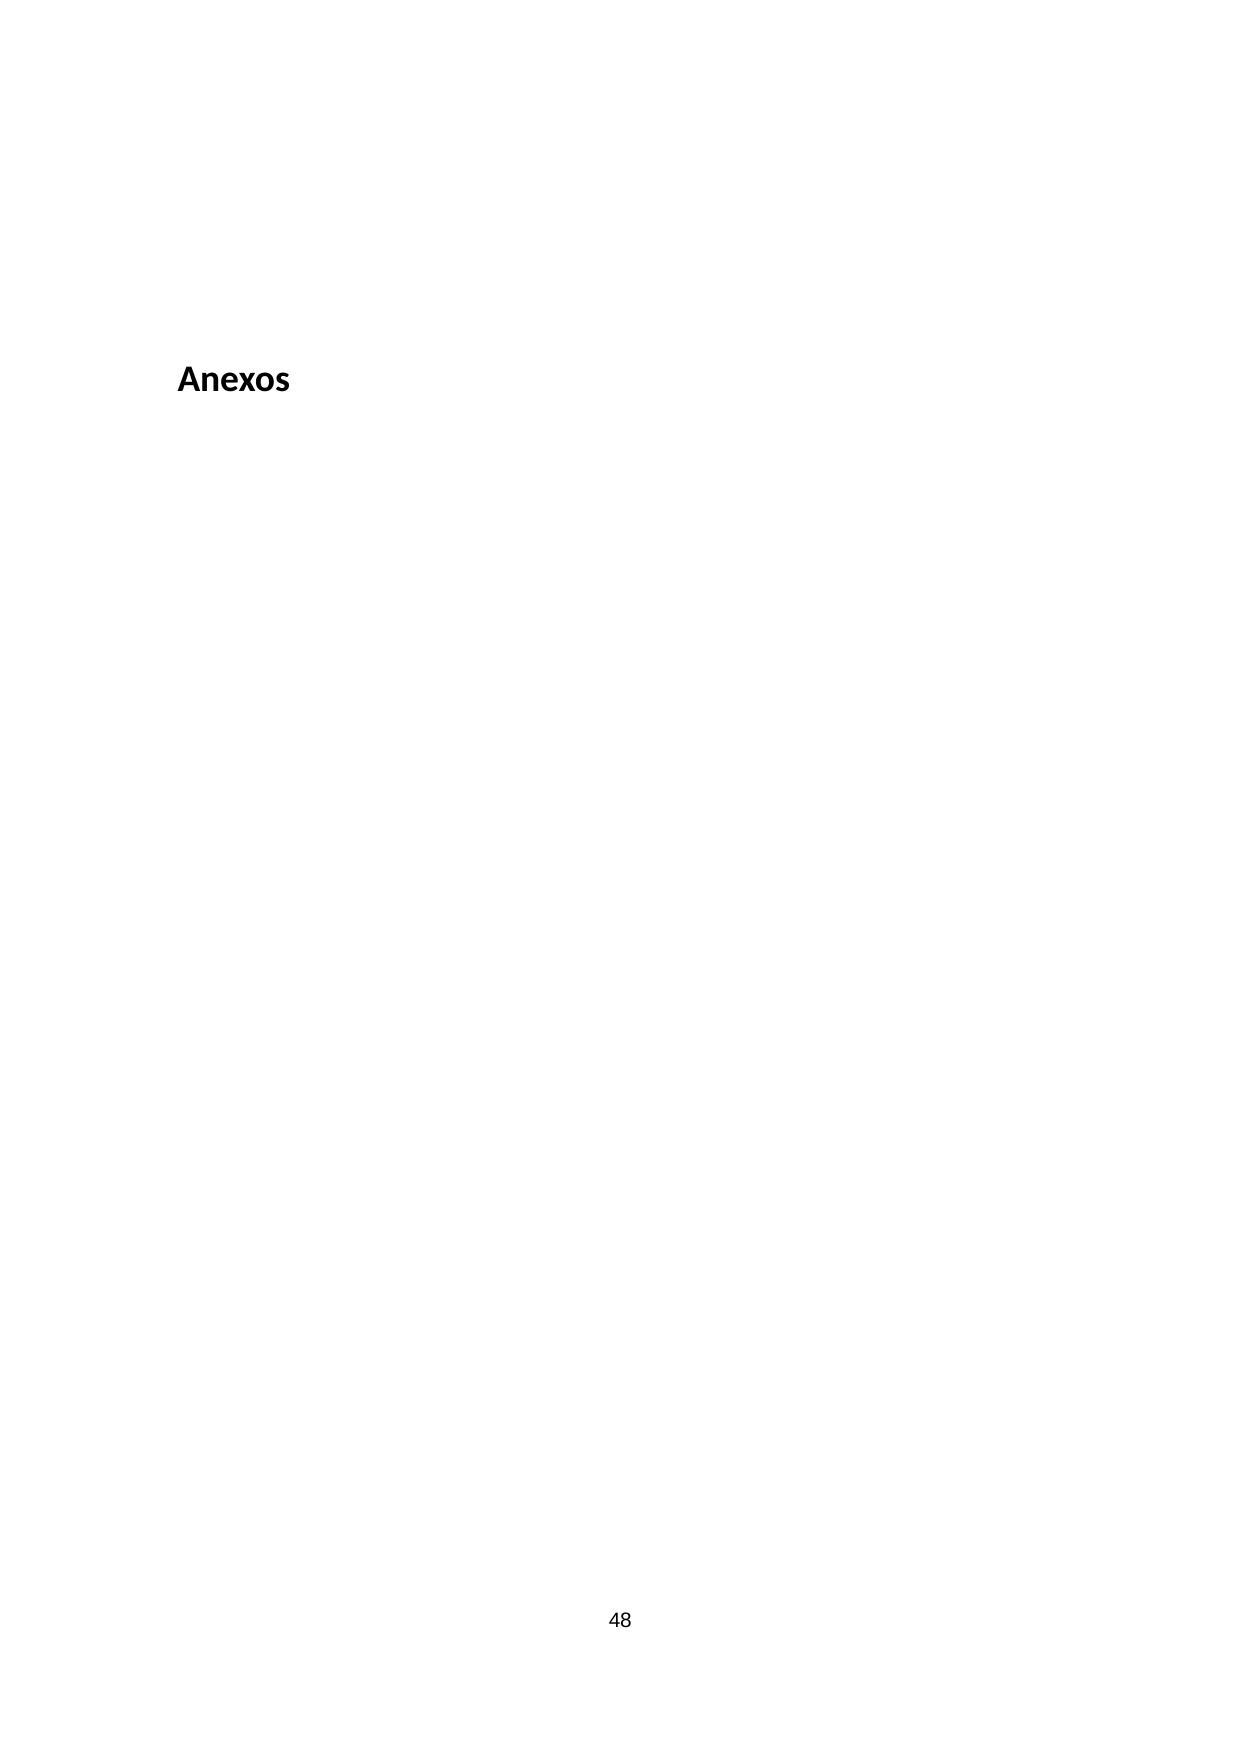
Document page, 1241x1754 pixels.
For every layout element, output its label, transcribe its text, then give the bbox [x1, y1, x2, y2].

subtitle Anexos [177, 354, 1063, 400]
